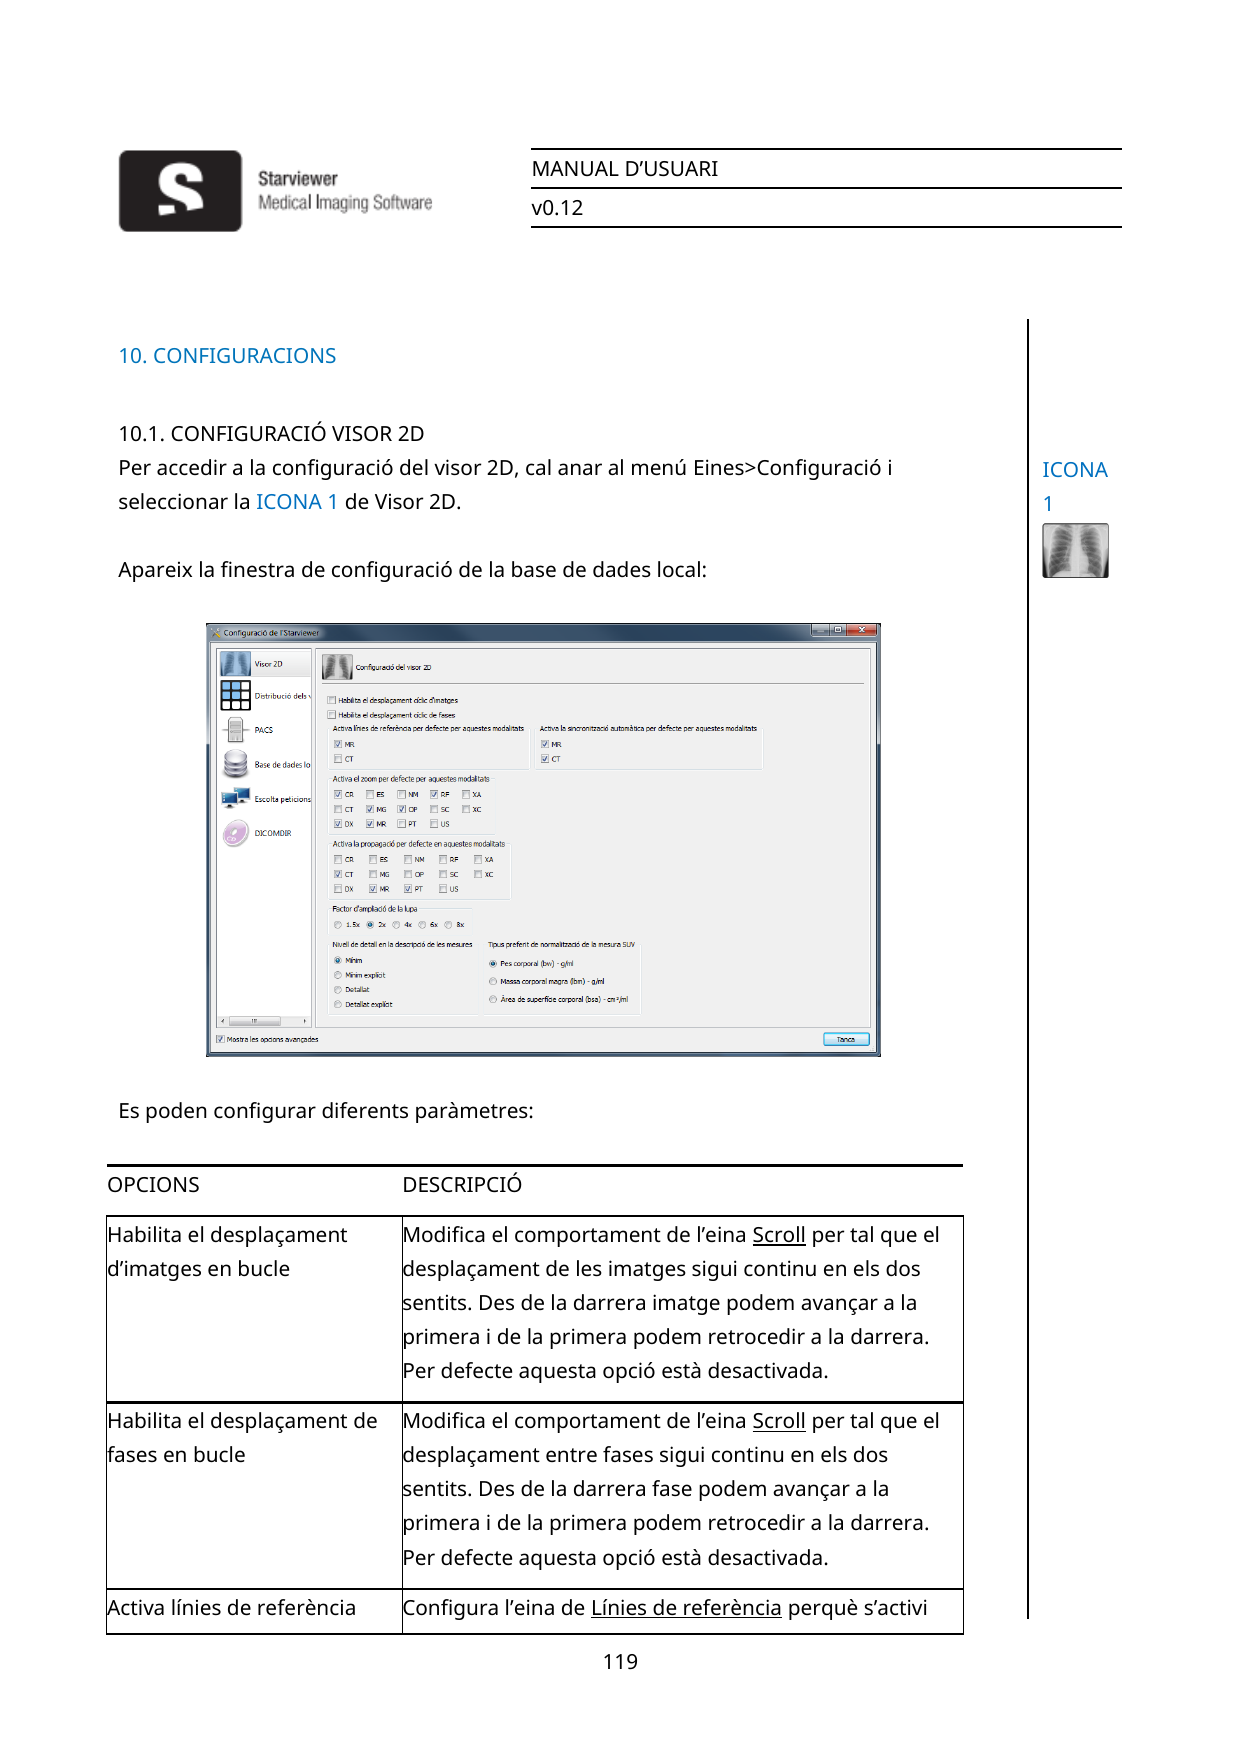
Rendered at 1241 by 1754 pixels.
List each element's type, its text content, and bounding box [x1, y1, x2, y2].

table_cell Modifica el comportament de l’eina Scroll per tal que el desplaçament entre fases sigui continu en els dos sentits. Des de la darrera fase podem avançar a la primera i de la primera podem retrocedir a la darrera. Per defecte aquesta opció està desactivada. [403, 1404, 963, 1588]
text Apareix la finestra de configuració de la base de dades local: [118, 555, 1027, 584]
text Per accedir a la configuració del visor 2D, cal anar al menú Eines>Configuració i seleccionar la ICONA 1 de Visor 2D. [118, 453, 1027, 516]
table_header opcions [107, 1167, 402, 1215]
table_cell Habilita el desplaçament de fases en bucle [107, 1404, 402, 1588]
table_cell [403, 1590, 963, 1633]
table_cell Modifica el comportament de l’eina Scroll per tal que el desplaçament de les imatges sigui continu en els dos sentits. Des de la darrera imatge podem avançar a la primera i de la primera podem retrocedir a la darrera. Per defecte aquesta opció està desactivada. [403, 1217, 963, 1401]
subtitle Configuració Visor 2D [118, 419, 1027, 448]
text Es poden configurar diferents paràmetres: [118, 1096, 1027, 1124]
picture [1042, 523, 1109, 578]
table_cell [107, 1590, 402, 1633]
table_header descripció [402, 1167, 963, 1215]
subtitle Configuracions [118, 341, 1027, 370]
picture [206, 623, 881, 1057]
table_cell Habilita el desplaçament d’imatges en bucle [107, 1217, 402, 1401]
table_header ICONA 1 [1029, 319, 1122, 1618]
